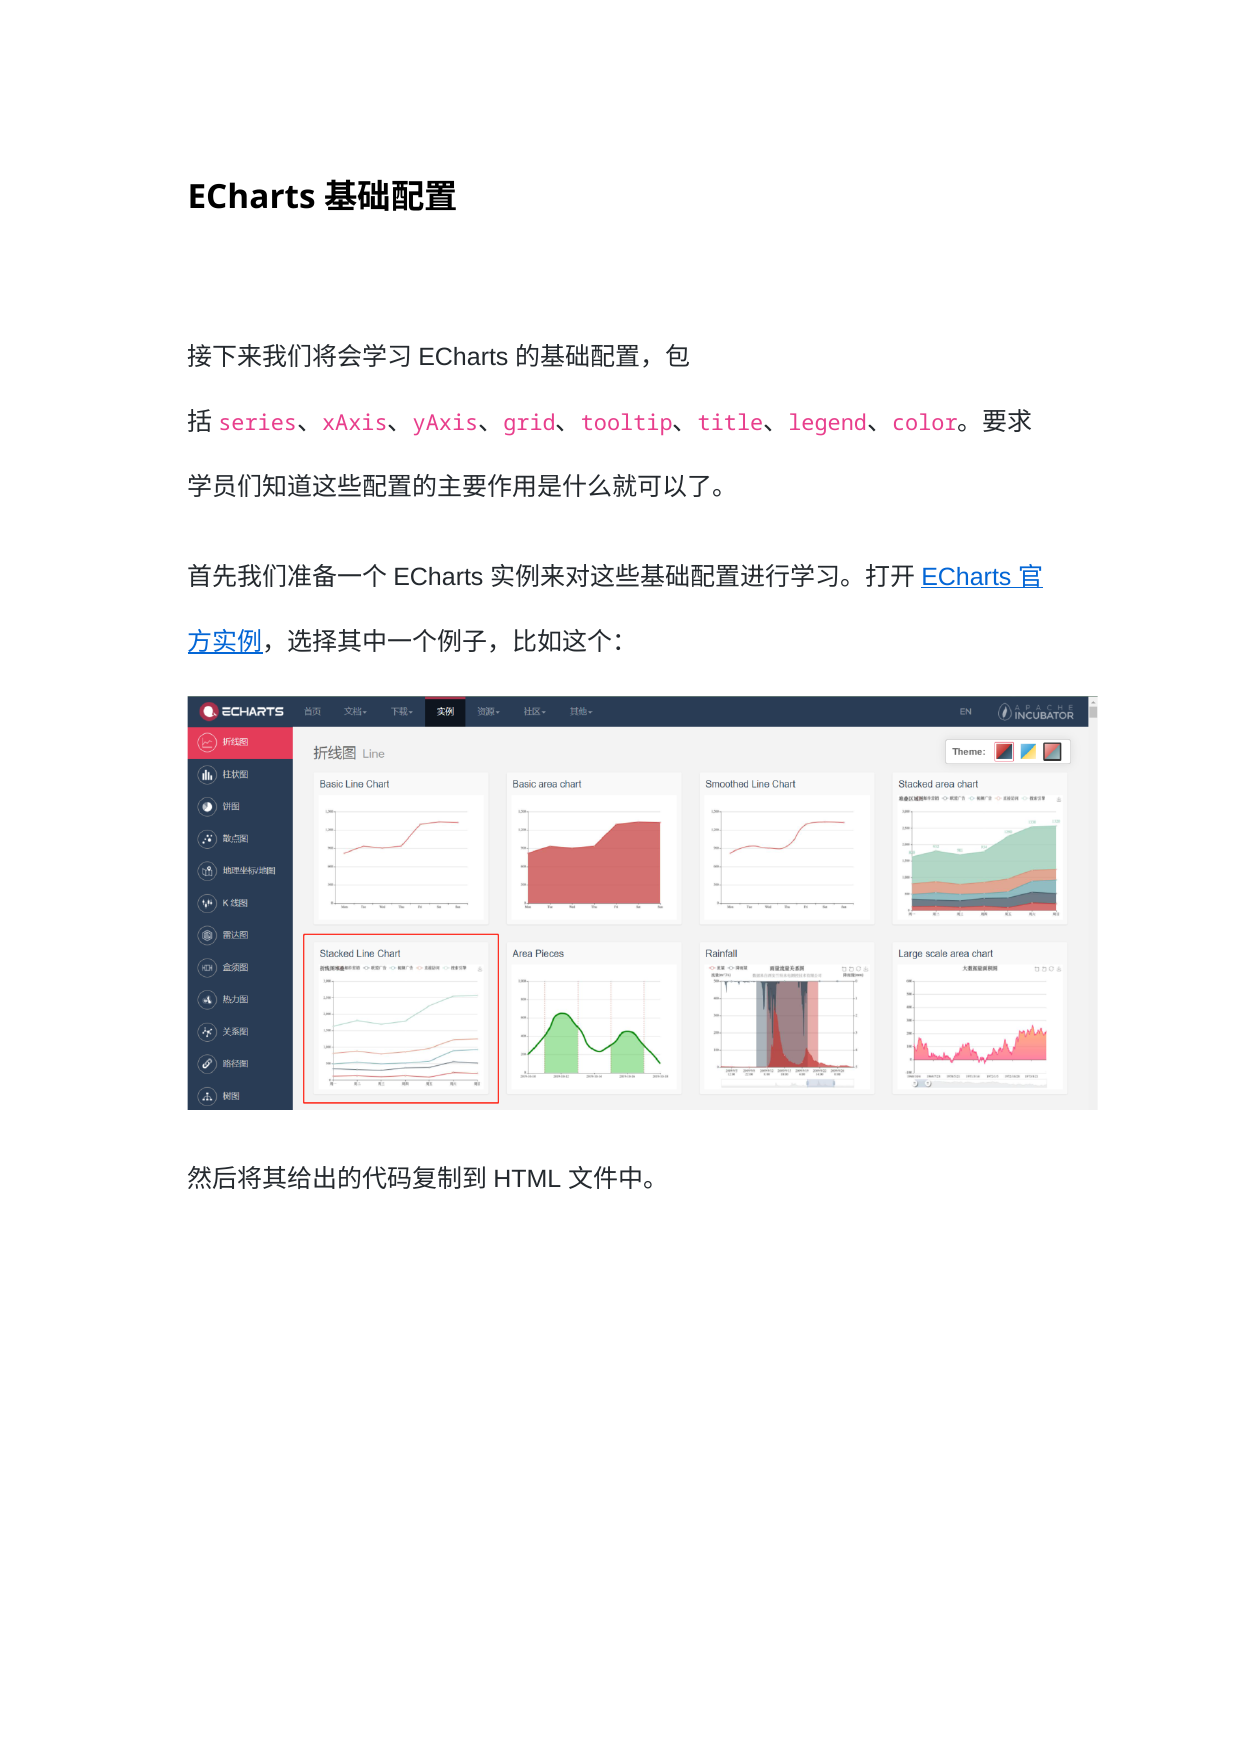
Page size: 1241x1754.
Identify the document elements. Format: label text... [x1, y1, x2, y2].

text 接下来我们将会学习 ECharts 的基础配置，包括 series、xAxis、yAxis、grid、tooltip、title、legend、color。要求学员们知道这些配置的主要作用是什么就可以了。 [187, 322, 1053, 517]
picture [187, 696, 1098, 1110]
text 然后将其给出的代码复制到 HTML 文件中。 [187, 1144, 1053, 1209]
subtitle ECharts 基础配置 [187, 162, 1053, 227]
text 首先我们准备一个 ECharts 实例来对这些基础配置进行学习。打开 ECharts 官方实例，选择其中一个例子，比如这个： [187, 542, 1053, 672]
